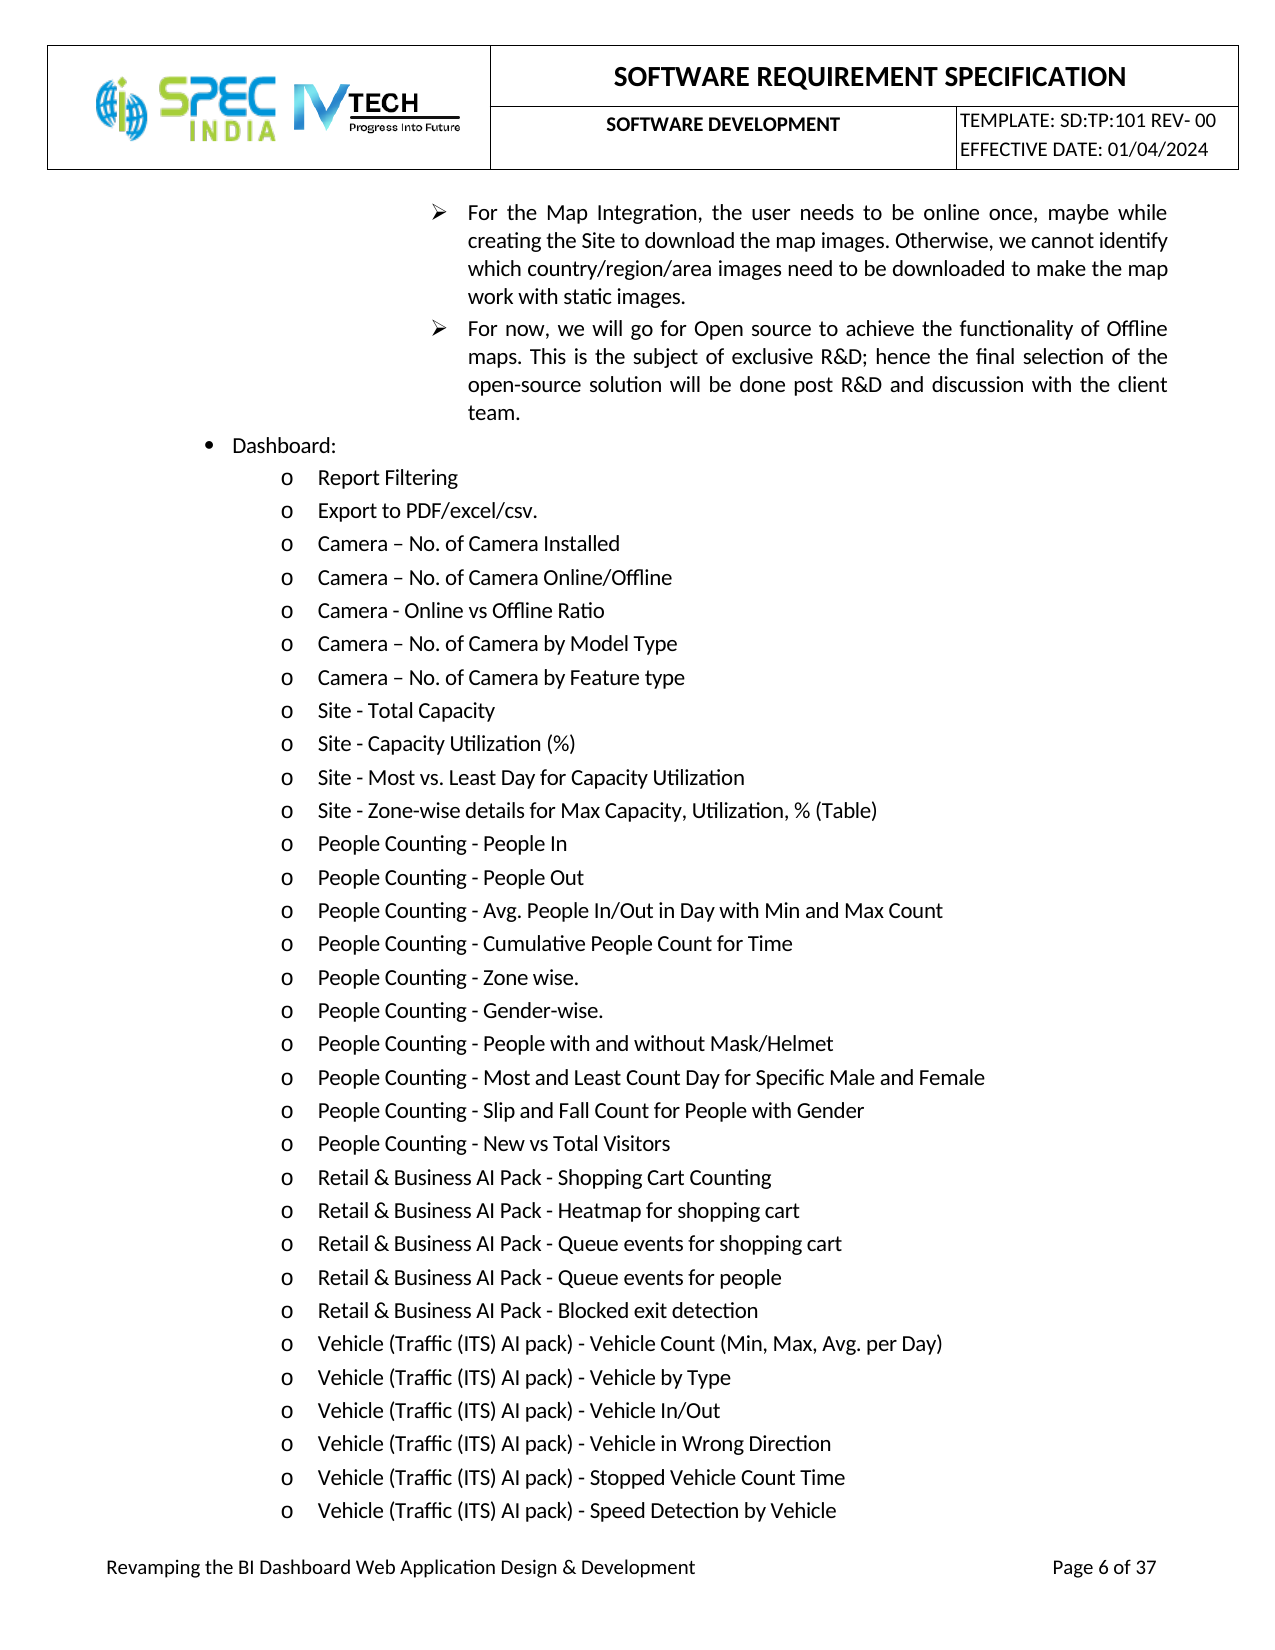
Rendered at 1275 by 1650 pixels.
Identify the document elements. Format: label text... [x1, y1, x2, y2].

list People Counting - Gender-wise. [280, 996, 1169, 1025]
list Vehicle (Traffic (ITS) AI pack) - Vehicle by Type [280, 1363, 1169, 1392]
picture [96, 75, 277, 143]
list People Counting - People with and without Mask/Helmet [280, 1029, 1169, 1059]
picture [100, 91, 106, 104]
list People Counting - Cumulative People Count for Time [280, 929, 1169, 959]
list For now, we will go for Open source to achieve the functionality of Offline maps. This is the subject of exclusive R&D; hence the final selection of the open-source solution will be done post R&D and discussion with the client team. [430, 314, 1169, 427]
picture [107, 90, 112, 101]
list Vehicle (Traffic (ITS) AI pack) - Stopped Vehicle Count Time [280, 1463, 1169, 1492]
list Camera – No. of Camera Online/Offline [280, 563, 1169, 592]
list People Counting - New vs Total Visitors [280, 1129, 1169, 1159]
list Vehicle (Traffic (ITS) AI pack) - Vehicle Count (Min, Max, Avg. per Day) [280, 1329, 1169, 1359]
list People Counting - Most and Least Count Day for Specific Male and Female [280, 1063, 1169, 1092]
list Export to PDF/excel/csv. [280, 496, 1169, 525]
picture [283, 72, 473, 143]
list Vehicle (Traffic (ITS) AI pack) - Speed Detection by Vehicle [280, 1496, 1169, 1525]
list People Counting - Zone wise. [280, 963, 1169, 992]
list People Counting - People In [280, 829, 1169, 859]
list Retail & Business AI Pack - Blocked exit detection [280, 1296, 1169, 1325]
list Vehicle (Traffic (ITS) AI pack) - Vehicle In/Out [280, 1396, 1169, 1425]
list Camera – No. of Camera by Feature type [280, 663, 1169, 692]
list Retail & Business AI Pack - Shopping Cart Counting [280, 1163, 1169, 1192]
list Camera – No. of Camera Installed [280, 529, 1169, 559]
list People Counting - Avg. People In/Out in Day with Min and Max Count [280, 896, 1169, 925]
list Site - Zone-wise details for Max Capacity, Utilization, % (Table) [280, 796, 1169, 825]
list For the Map Integration, the user needs to be online once, maybe while creating the Site to download the map images. Otherwise, we cannot identify which country/region/area images need to be downloaded to make the map work with static images. [430, 198, 1169, 310]
list Camera – No. of Camera by Model Type [280, 629, 1169, 659]
list Retail & Business AI Pack - Heatmap for shopping cart [280, 1196, 1169, 1225]
list Report Filtering [280, 463, 1169, 492]
list Camera - Online vs Offline Ratio [280, 596, 1169, 625]
list Site - Capacity Utilization (%) [280, 729, 1169, 759]
list People Counting - Slip and Fall Count for People with Gender [280, 1096, 1169, 1125]
list Retail & Business AI Pack - Queue events for people [280, 1263, 1169, 1292]
list People Counting - People Out [280, 863, 1169, 892]
list Vehicle (Traffic (ITS) AI pack) - Vehicle in Wrong Direction [280, 1429, 1169, 1459]
list Site - Total Capacity [280, 696, 1169, 725]
list Dashboard: [205, 431, 1169, 459]
list Retail & Business AI Pack - Queue events for shopping cart [280, 1229, 1169, 1259]
list Site - Most vs. Least Day for Capacity Utilization [280, 763, 1169, 792]
